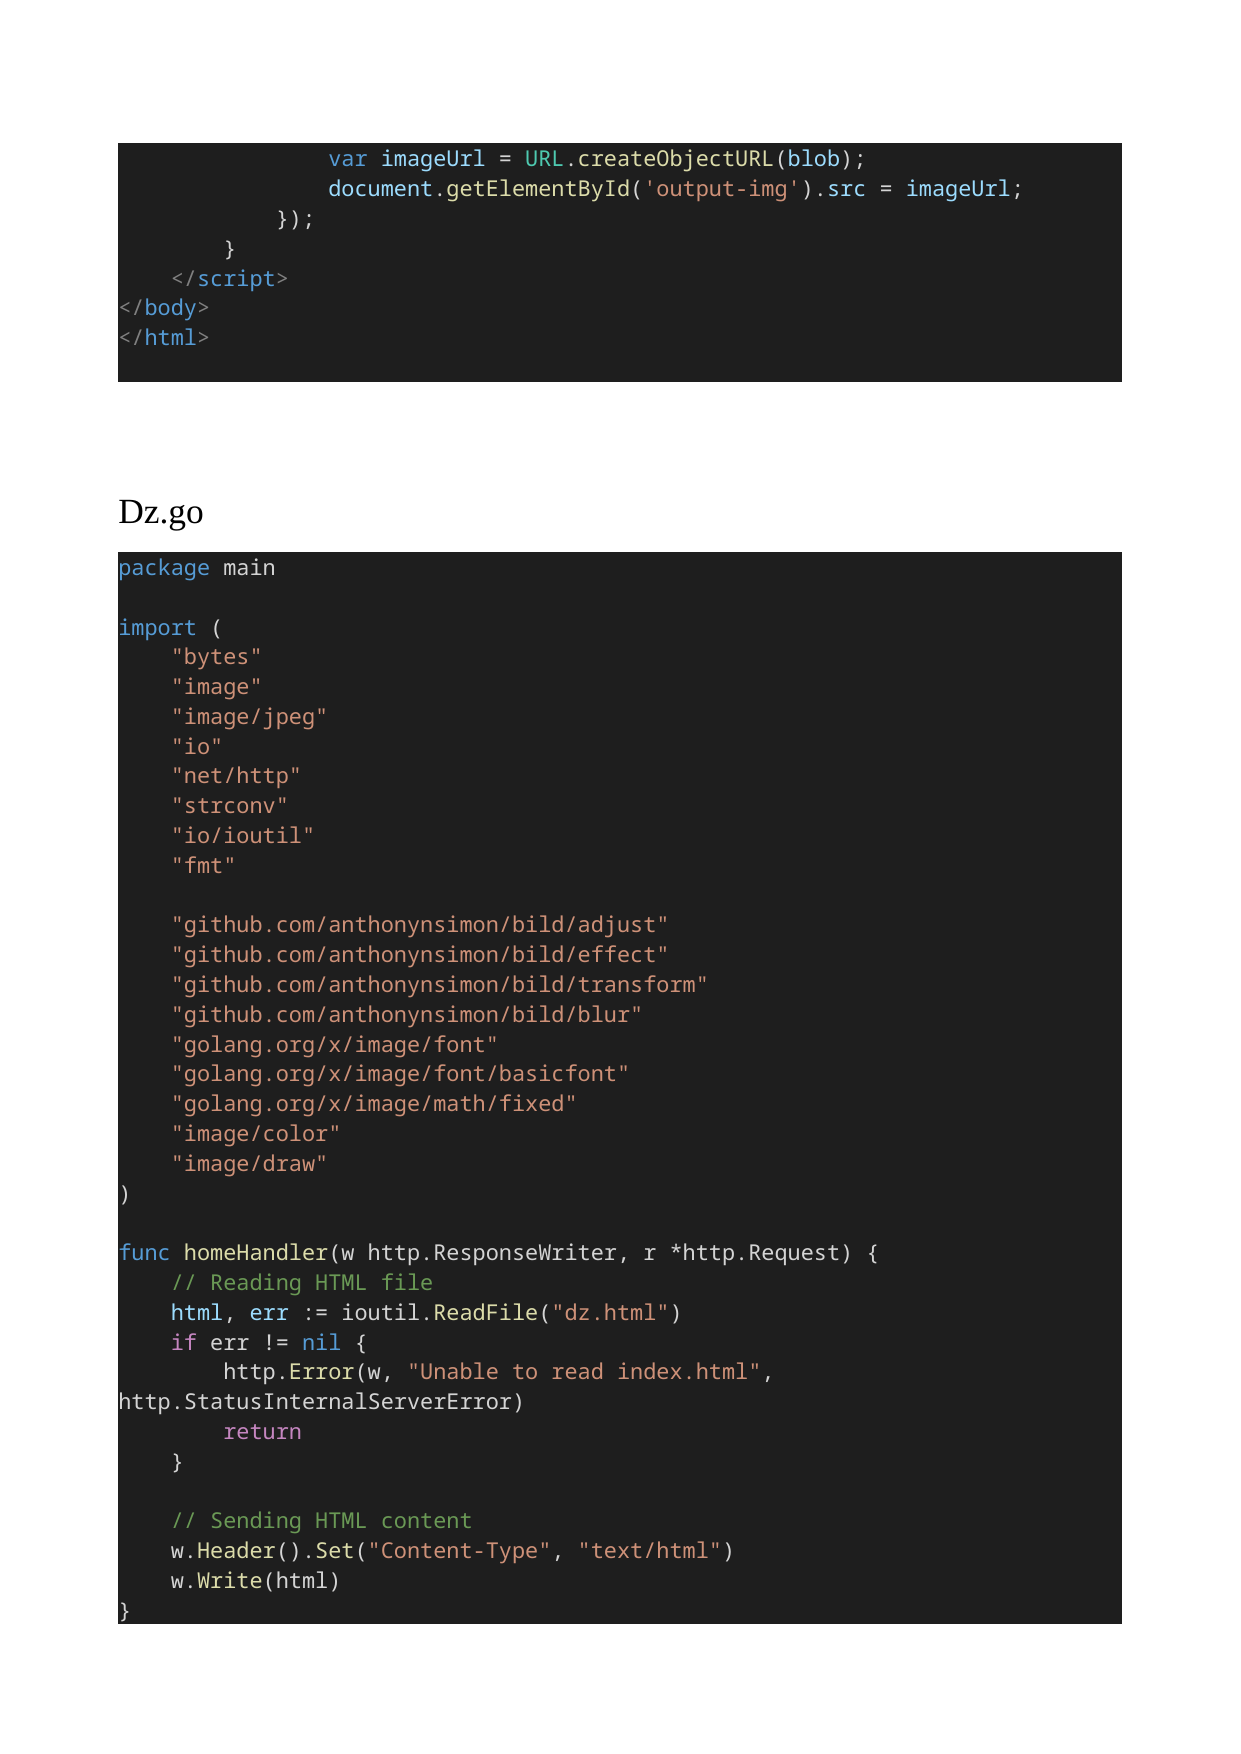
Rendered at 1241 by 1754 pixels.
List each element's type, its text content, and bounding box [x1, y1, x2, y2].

text "image/draw" [118, 1148, 1122, 1177]
text var imageUrl = URL.createObjectURL(blob); [118, 143, 1122, 173]
text "github.com/anthonynsimon/bild/adjust" [118, 909, 1122, 939]
text "golang.org/x/image/math/fixed" [118, 1088, 1122, 1118]
text "image/jpeg" [118, 701, 1122, 731]
text "strconv" [118, 790, 1122, 820]
text </script> [118, 262, 1122, 292]
text package main [118, 552, 1122, 582]
text // Reading HTML file [118, 1267, 1122, 1297]
subtitle Dz.go [118, 490, 1122, 531]
text // Sending HTML content [118, 1505, 1122, 1535]
text } [118, 233, 1122, 262]
text "image/color" [118, 1118, 1122, 1148]
text "io" [118, 731, 1122, 760]
text html, err := ioutil.ReadFile("dz.html") [118, 1297, 1122, 1326]
text }); [118, 203, 1122, 233]
text "golang.org/x/image/font" [118, 1028, 1122, 1058]
text "fmt" [118, 850, 1122, 879]
text "net/http" [118, 760, 1122, 790]
text </html> [118, 322, 1122, 352]
text "github.com/anthonynsimon/bild/effect" [118, 939, 1122, 969]
text } [118, 1446, 1122, 1475]
text "bytes" [118, 641, 1122, 671]
text w.Header().Set("Content-Type", "text/html") [118, 1535, 1122, 1565]
text ) [118, 1177, 1122, 1207]
text "golang.org/x/image/font/basicfont" [118, 1058, 1122, 1088]
text func homeHandler(w http.ResponseWriter, r *http.Request) { [118, 1237, 1122, 1267]
text "io/ioutil" [118, 820, 1122, 850]
text "image" [118, 671, 1122, 701]
text http.Error(w, "Unable to read index.html", http.StatusInternalServerError) [118, 1356, 1122, 1416]
text import ( [118, 611, 1122, 641]
text "github.com/anthonynsimon/bild/transform" [118, 969, 1122, 999]
text "github.com/anthonynsimon/bild/blur" [118, 999, 1122, 1028]
text return [118, 1416, 1122, 1446]
text if err != nil { [118, 1326, 1122, 1356]
text </body> [118, 292, 1122, 322]
text w.Write(html) [118, 1565, 1122, 1594]
text document.getElementById('output-img').src = imageUrl; [118, 173, 1122, 203]
text } [118, 1594, 1122, 1624]
